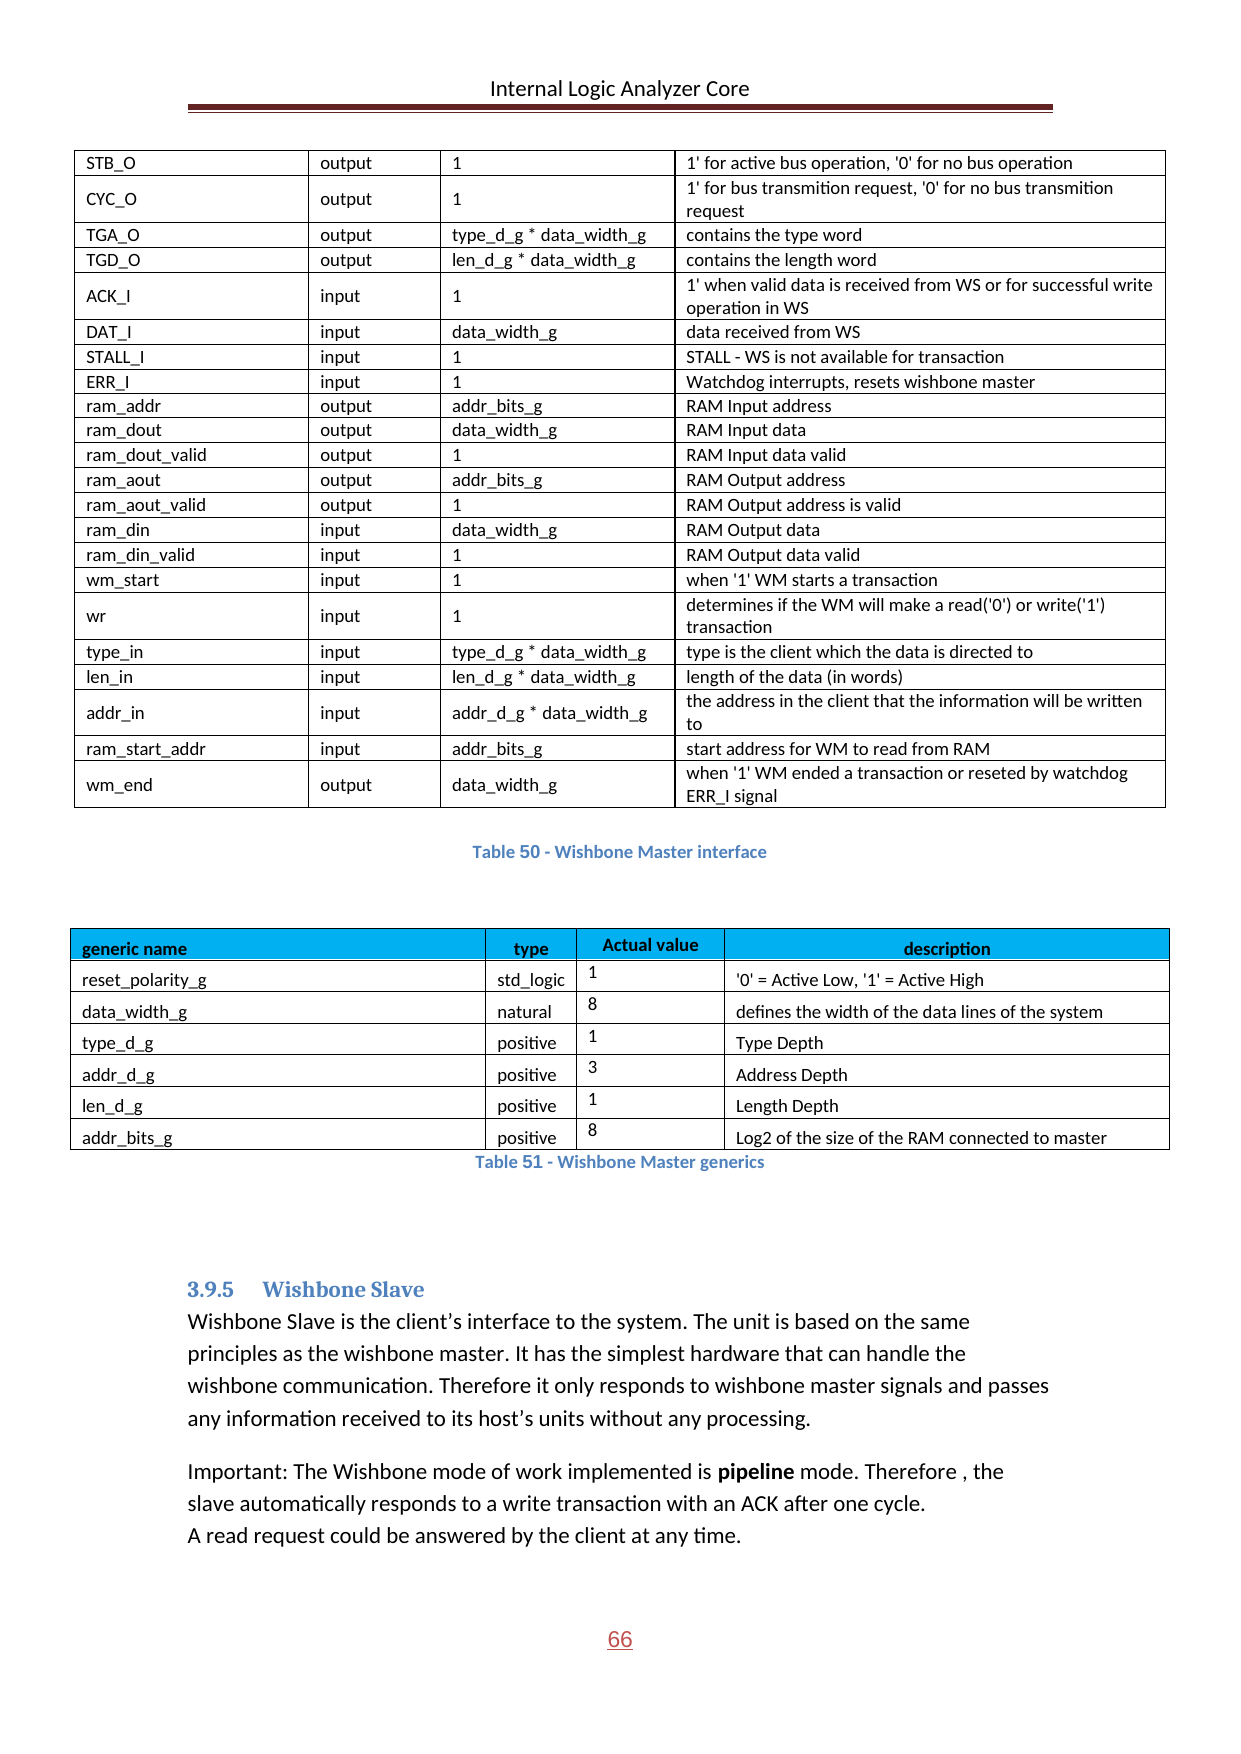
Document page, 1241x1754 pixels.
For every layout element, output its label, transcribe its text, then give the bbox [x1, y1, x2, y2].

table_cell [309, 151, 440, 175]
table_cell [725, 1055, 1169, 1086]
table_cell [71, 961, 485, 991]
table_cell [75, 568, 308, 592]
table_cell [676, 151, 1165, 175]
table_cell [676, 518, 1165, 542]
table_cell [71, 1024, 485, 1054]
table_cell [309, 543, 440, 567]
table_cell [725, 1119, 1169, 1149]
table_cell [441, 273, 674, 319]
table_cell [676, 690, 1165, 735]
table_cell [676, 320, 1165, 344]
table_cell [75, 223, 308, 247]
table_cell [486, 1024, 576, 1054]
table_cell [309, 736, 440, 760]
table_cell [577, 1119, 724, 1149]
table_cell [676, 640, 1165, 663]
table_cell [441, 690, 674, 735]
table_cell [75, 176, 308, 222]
text Table 51 - Wishbone Master generics [187, 1150, 1053, 1173]
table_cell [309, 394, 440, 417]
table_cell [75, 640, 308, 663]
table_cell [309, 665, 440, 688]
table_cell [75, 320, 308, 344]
subtitle 3.9.5 Wishbone Slave [187, 1277, 1053, 1303]
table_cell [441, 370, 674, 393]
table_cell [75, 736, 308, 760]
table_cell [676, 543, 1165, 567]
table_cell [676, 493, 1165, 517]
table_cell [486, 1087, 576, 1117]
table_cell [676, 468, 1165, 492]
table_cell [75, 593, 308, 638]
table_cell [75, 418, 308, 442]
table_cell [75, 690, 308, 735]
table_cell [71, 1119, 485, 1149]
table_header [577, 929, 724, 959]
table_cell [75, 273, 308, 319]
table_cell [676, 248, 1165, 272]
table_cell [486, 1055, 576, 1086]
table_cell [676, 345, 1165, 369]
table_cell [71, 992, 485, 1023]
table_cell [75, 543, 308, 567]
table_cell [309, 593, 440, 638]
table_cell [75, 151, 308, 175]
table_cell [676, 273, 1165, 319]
text Wishbone Slave is the client’s interface to the system. The unit is based on the same principles as the wishbone master. It has the simplest hardware that can handle the wishbone communication. Therefore it only responds to wishbone master signals and passes any information received to its host’s units without any processing. [187, 1307, 1053, 1432]
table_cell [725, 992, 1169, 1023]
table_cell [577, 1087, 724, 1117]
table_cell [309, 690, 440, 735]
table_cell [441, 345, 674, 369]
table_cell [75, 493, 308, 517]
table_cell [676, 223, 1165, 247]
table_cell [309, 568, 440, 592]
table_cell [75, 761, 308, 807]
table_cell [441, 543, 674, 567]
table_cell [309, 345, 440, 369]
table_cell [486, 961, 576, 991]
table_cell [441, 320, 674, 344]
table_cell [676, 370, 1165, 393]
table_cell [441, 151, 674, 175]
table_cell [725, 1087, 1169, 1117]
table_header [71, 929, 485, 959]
text Important: The Wishbone mode of work implemented is pipeline mode. Therefore , the slave automatically responds to a write transaction with an ACK after one cycle. [187, 1457, 1053, 1517]
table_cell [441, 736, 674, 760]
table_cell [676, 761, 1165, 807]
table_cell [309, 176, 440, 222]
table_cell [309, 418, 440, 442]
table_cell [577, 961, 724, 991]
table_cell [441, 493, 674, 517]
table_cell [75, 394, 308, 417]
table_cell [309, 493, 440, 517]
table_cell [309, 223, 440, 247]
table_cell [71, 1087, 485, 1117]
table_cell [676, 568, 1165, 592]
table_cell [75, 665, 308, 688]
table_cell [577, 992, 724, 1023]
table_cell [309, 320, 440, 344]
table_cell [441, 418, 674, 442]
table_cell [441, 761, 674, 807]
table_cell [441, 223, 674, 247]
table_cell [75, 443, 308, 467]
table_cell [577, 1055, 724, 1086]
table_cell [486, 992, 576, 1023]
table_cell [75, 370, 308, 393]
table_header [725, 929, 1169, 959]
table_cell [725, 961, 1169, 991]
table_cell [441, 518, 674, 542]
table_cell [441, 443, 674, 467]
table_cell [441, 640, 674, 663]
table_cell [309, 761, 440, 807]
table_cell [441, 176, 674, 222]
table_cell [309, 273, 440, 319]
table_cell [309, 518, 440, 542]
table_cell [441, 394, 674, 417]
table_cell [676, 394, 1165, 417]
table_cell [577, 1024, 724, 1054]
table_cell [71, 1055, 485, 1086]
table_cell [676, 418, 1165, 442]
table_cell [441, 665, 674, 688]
text A read request could be answered by the client at any time. [187, 1521, 1053, 1549]
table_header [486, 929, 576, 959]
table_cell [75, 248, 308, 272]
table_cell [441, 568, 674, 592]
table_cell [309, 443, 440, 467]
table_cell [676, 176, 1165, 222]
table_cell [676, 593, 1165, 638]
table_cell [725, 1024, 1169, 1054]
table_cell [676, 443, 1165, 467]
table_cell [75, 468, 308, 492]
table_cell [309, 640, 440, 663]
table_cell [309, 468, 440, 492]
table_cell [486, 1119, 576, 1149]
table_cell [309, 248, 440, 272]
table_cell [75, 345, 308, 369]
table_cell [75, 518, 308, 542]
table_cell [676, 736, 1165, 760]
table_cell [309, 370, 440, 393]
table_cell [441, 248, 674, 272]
text Table 50 - Wishbone Master interface [187, 841, 1053, 863]
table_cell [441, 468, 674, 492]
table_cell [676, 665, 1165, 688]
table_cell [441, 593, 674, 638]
